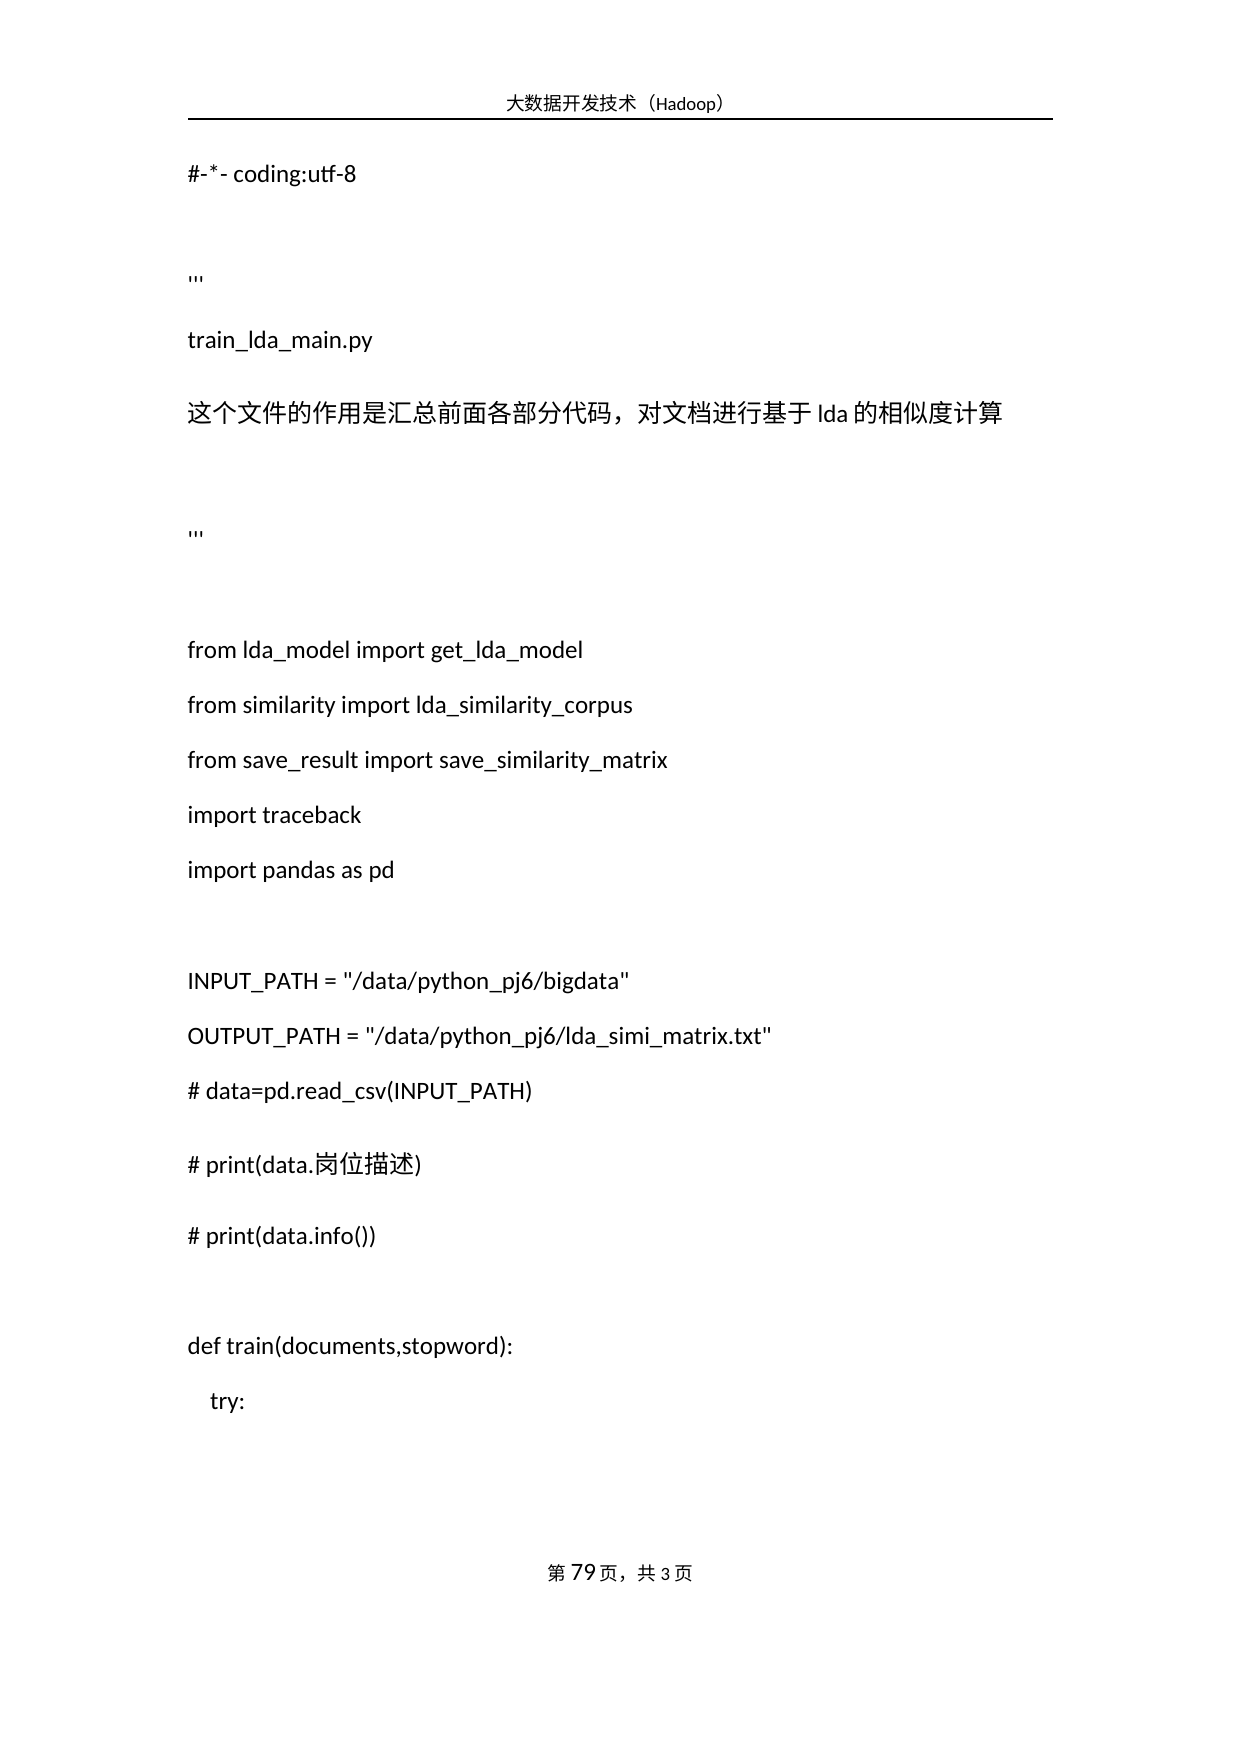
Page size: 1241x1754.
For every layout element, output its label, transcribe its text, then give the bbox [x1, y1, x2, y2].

text from lda_model import get_lda_model [187, 633, 1053, 667]
text # print(data.岗位描述) [187, 1128, 1053, 1196]
text 这个文件的作用是汇总前面各部分代码，对文档进行基于lda的相似度计算 [187, 377, 1053, 445]
text # data=pd.read_csv(INPUT_PATH) [187, 1073, 1053, 1107]
text train_lda_main.py [187, 322, 1053, 356]
text # print(data.info()) [187, 1218, 1053, 1252]
text import pandas as pd [187, 853, 1053, 887]
text from save_result import save_similarity_matrix [187, 743, 1053, 777]
text from similarity import lda_similarity_corpus [187, 688, 1053, 722]
text ''' [187, 522, 1053, 556]
text ''' [187, 267, 1053, 301]
text try: [187, 1384, 1053, 1418]
text INPUT_PATH = "/data/python_pj6/bigdata" [187, 963, 1053, 997]
text #-*- coding:utf-8 [187, 157, 1053, 191]
text OUTPUT_PATH = "/data/python_pj6/lda_simi_matrix.txt" [187, 1018, 1053, 1052]
text def train(documents,stopword): [187, 1329, 1053, 1363]
text import traceback [187, 798, 1053, 832]
